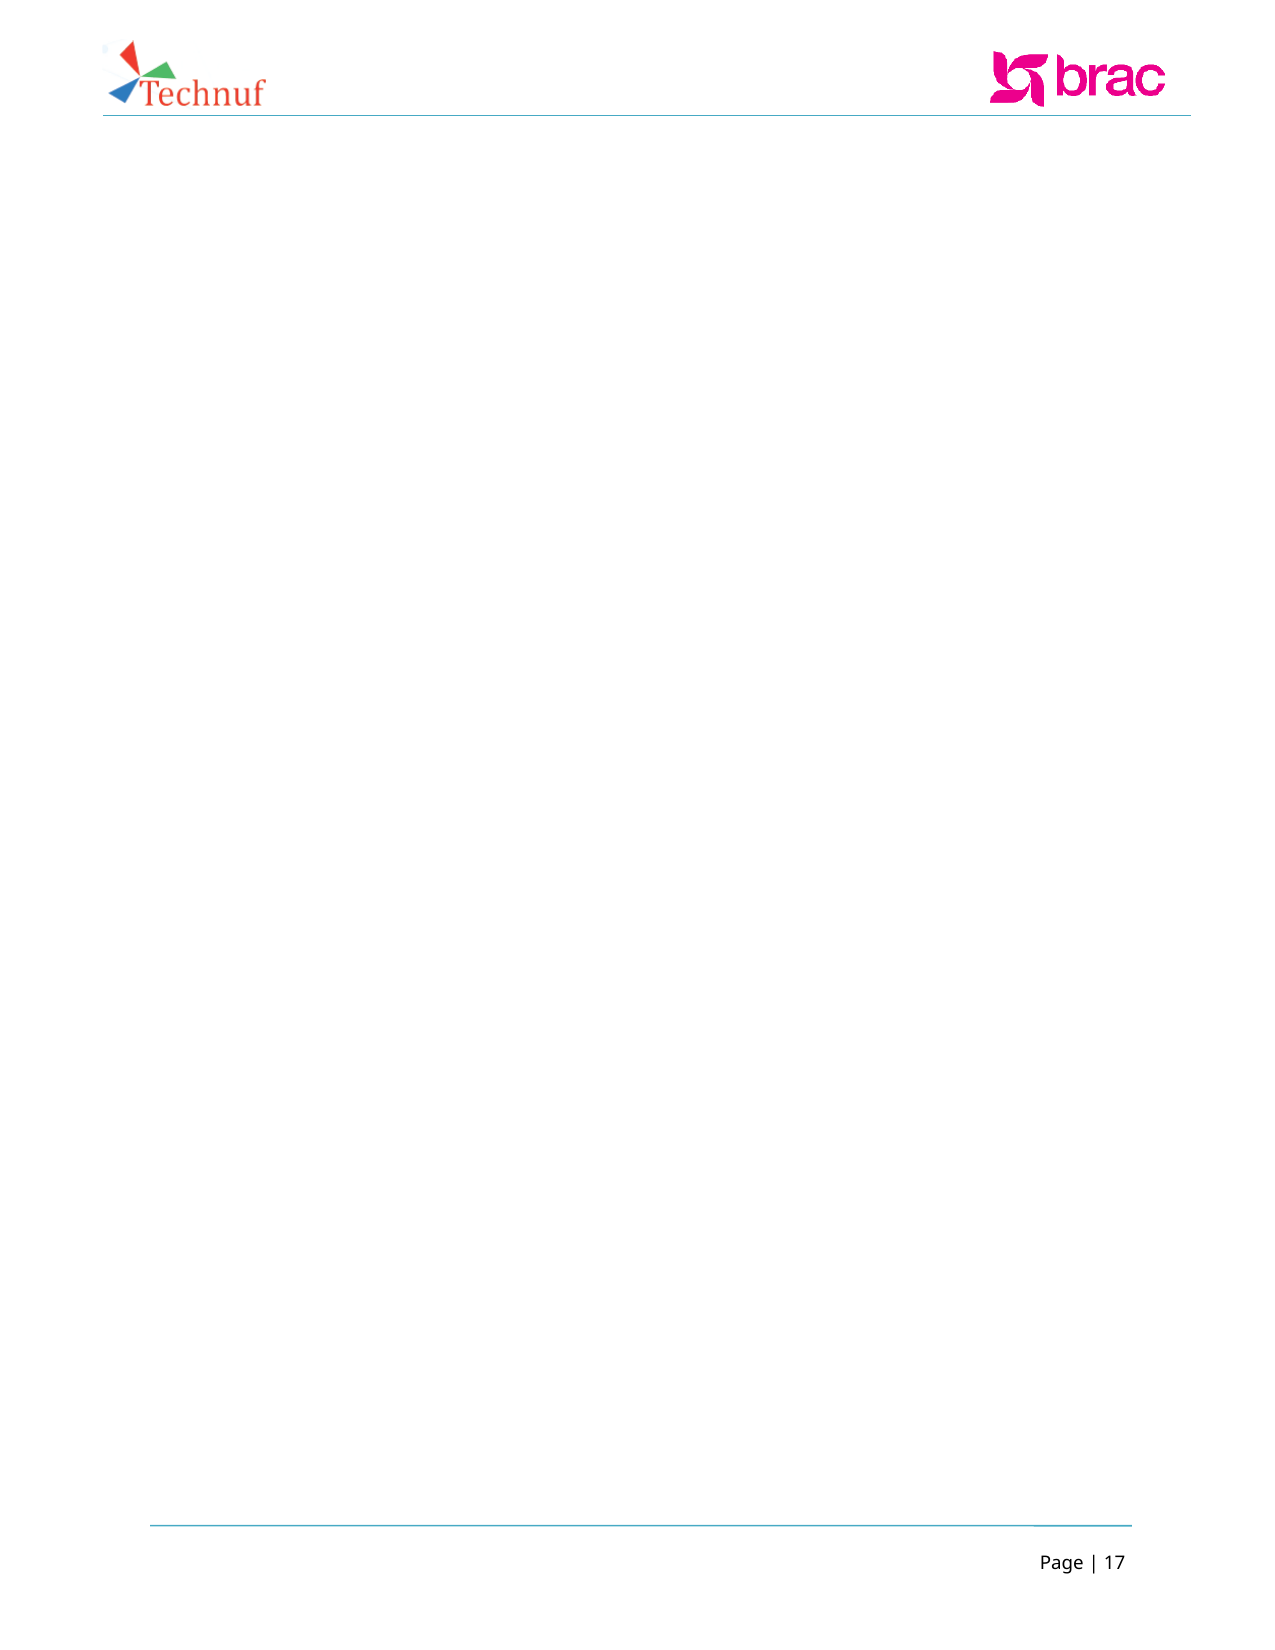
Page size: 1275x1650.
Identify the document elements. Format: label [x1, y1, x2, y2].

picture [988, 46, 1167, 109]
picture [102, 39, 273, 110]
